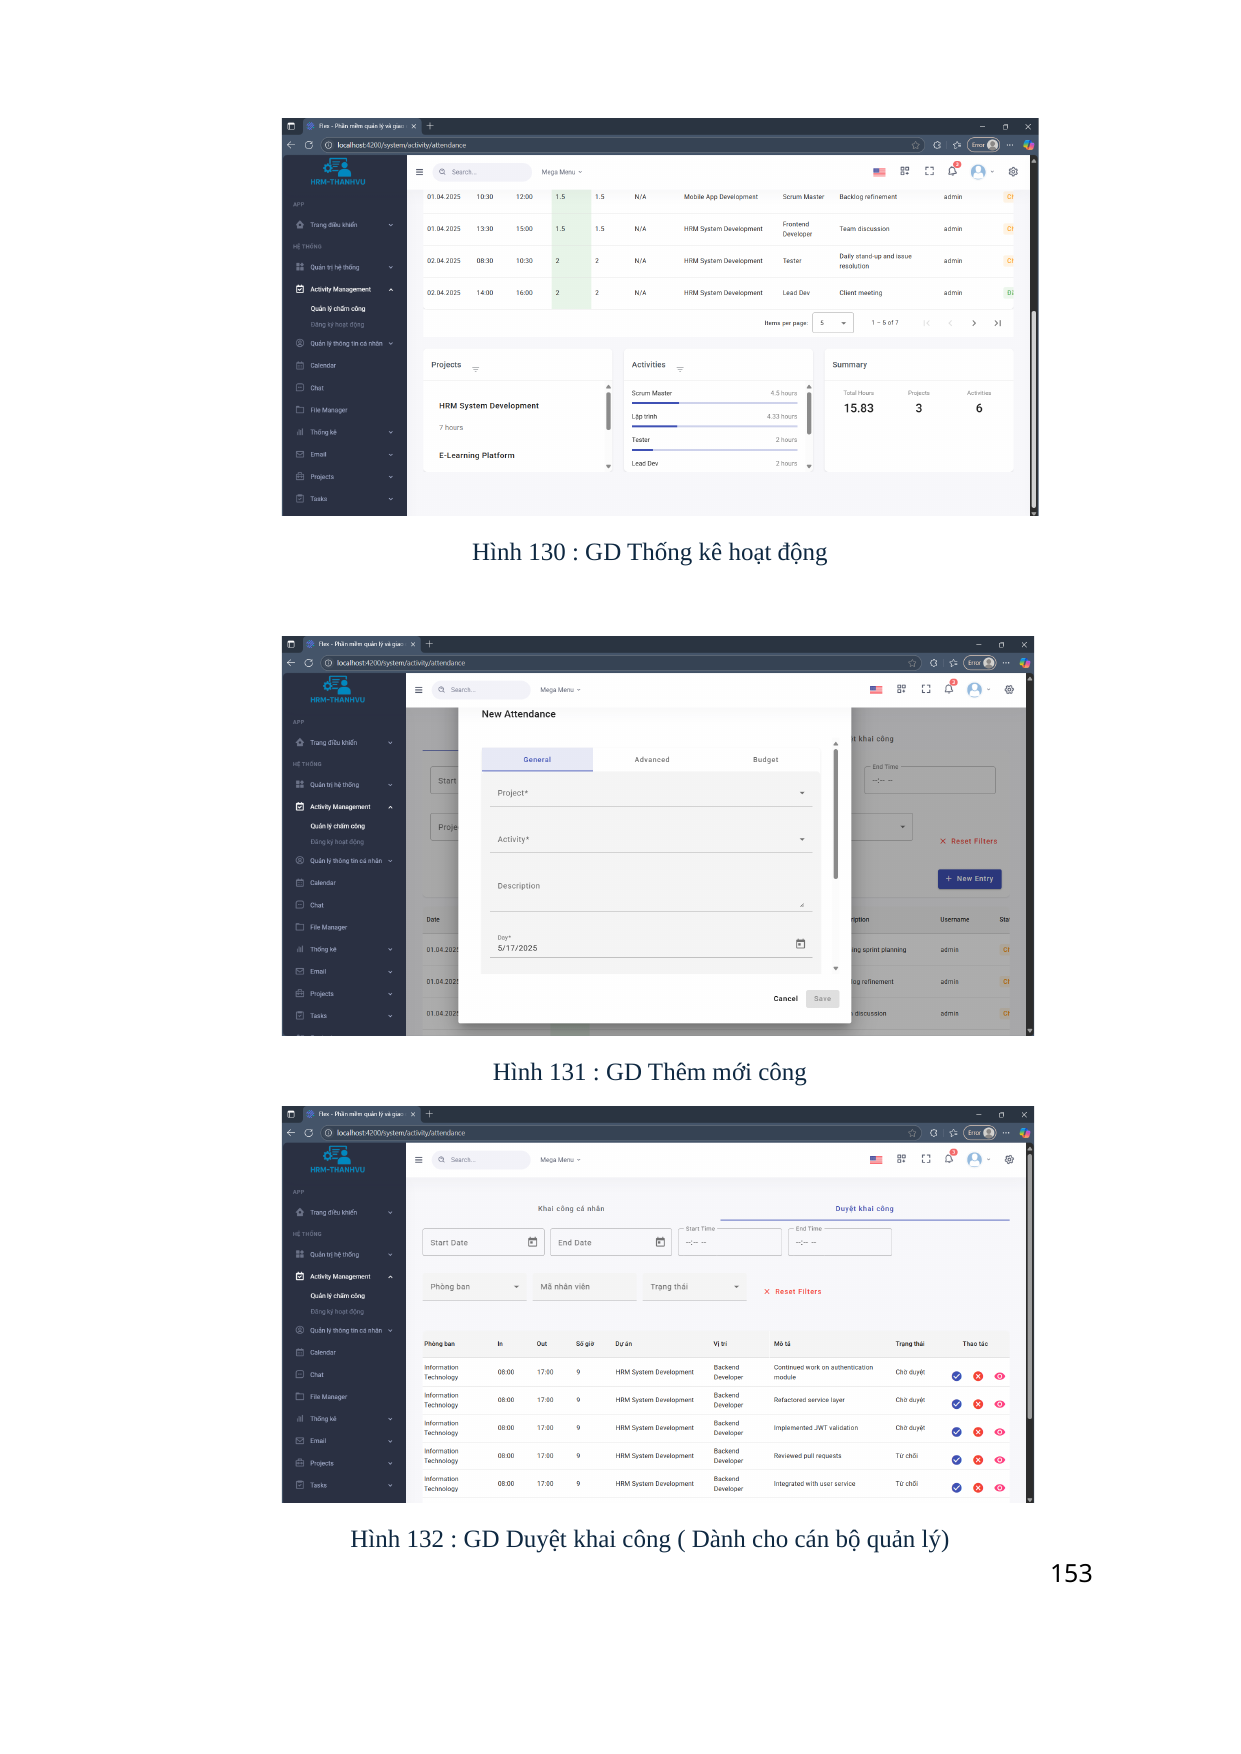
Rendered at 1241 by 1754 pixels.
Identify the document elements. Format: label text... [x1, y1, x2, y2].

text Hình 132 : GD Duyệt khai công ( Dành cho cán bộ quản lý) [207, 1524, 1092, 1553]
picture [281, 1106, 1035, 1503]
picture [281, 636, 1035, 1036]
text Hình 131 : GD Thêm mới công [207, 1057, 1092, 1086]
text Hình 130 : GD Thống kê hoạt động [207, 537, 1092, 566]
picture [281, 118, 1039, 516]
